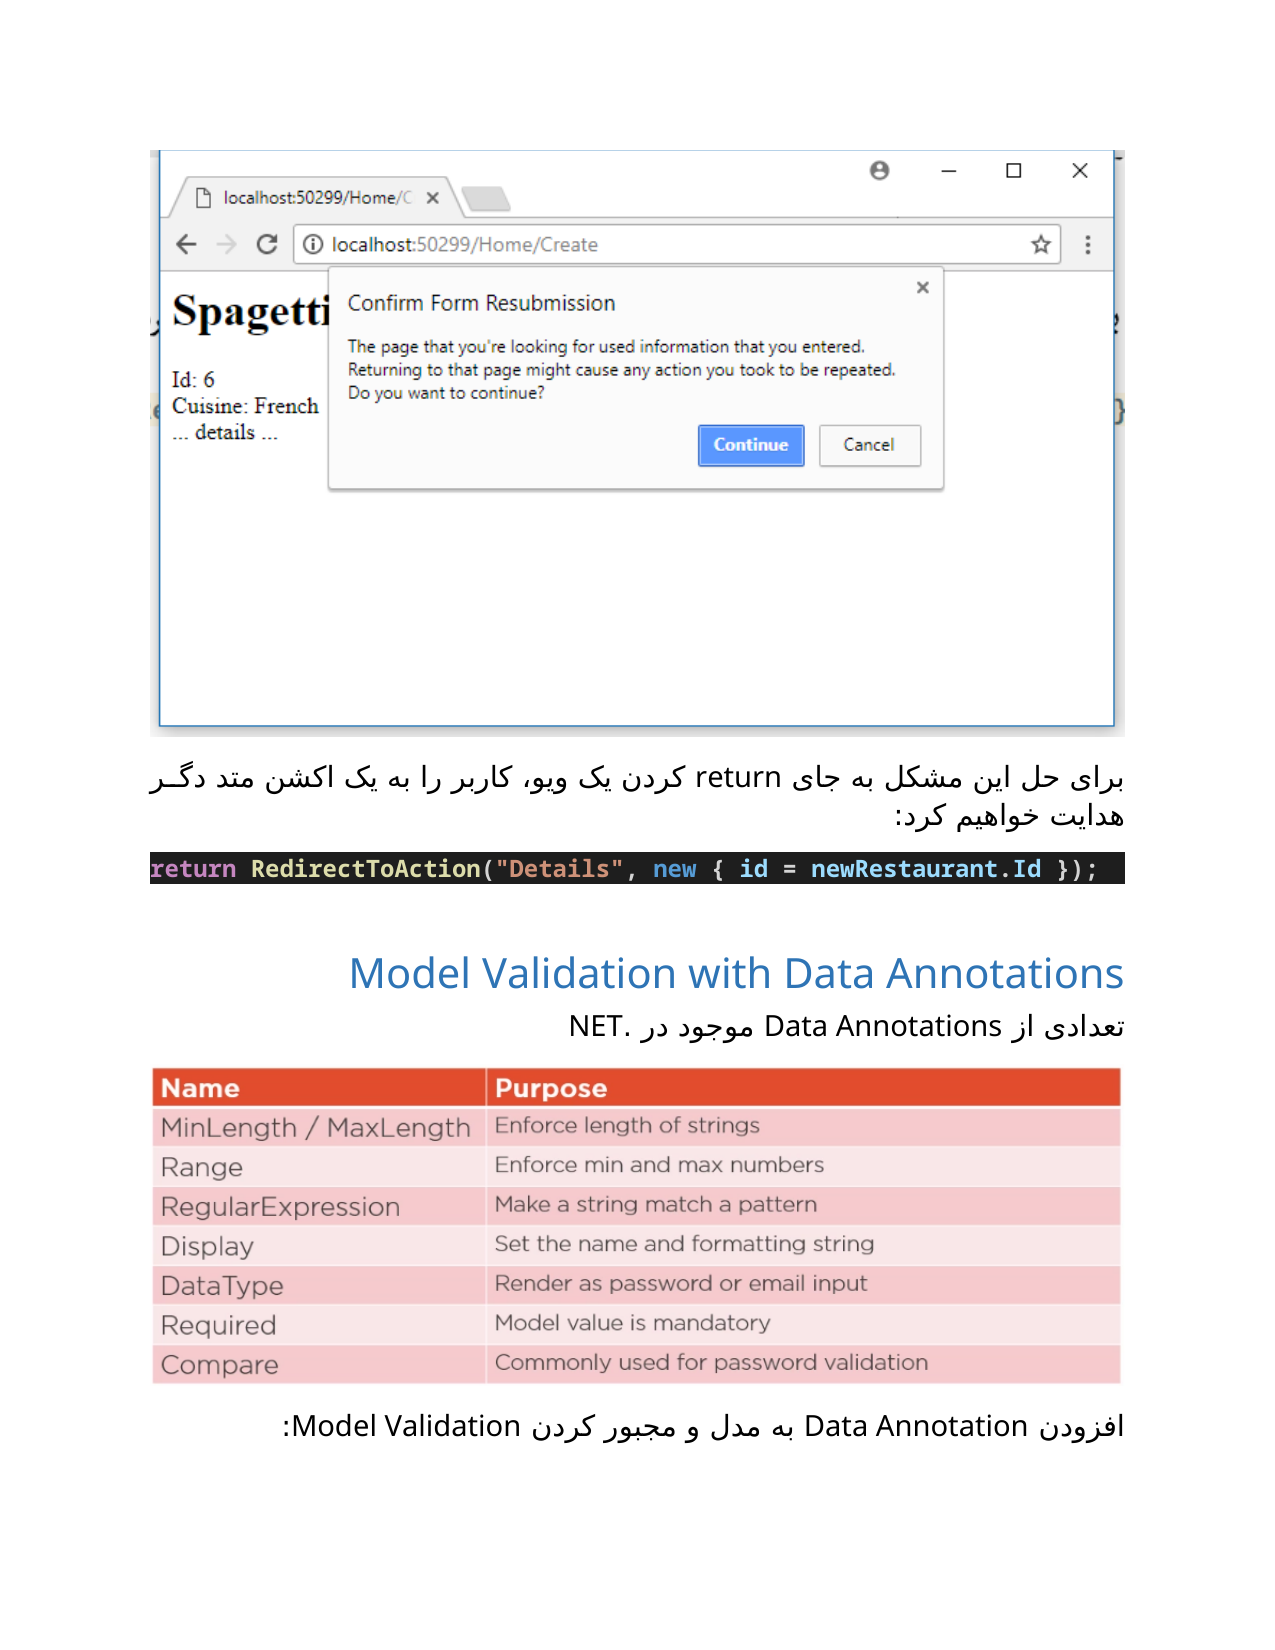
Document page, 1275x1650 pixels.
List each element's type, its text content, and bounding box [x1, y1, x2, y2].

text تعدادی از Data Annotations موجود در .NET [150, 1005, 1125, 1045]
picture [150, 1064, 1125, 1386]
subtitle Model Validation with Data Annotations [150, 944, 1125, 1001]
picture [150, 150, 1125, 737]
text افزودن Data Annotation به مدل و مجبور کردن Model Validation: [150, 1405, 1125, 1445]
text برای حل این مشکل به جای return کردن یک ویو، کاربر را به یک اکشن متد دگر هدایت خواهیم کرد: [150, 756, 1125, 832]
text return RedirectToAction("Details", new { id = newRestaurant.Id }); [150, 852, 1125, 884]
